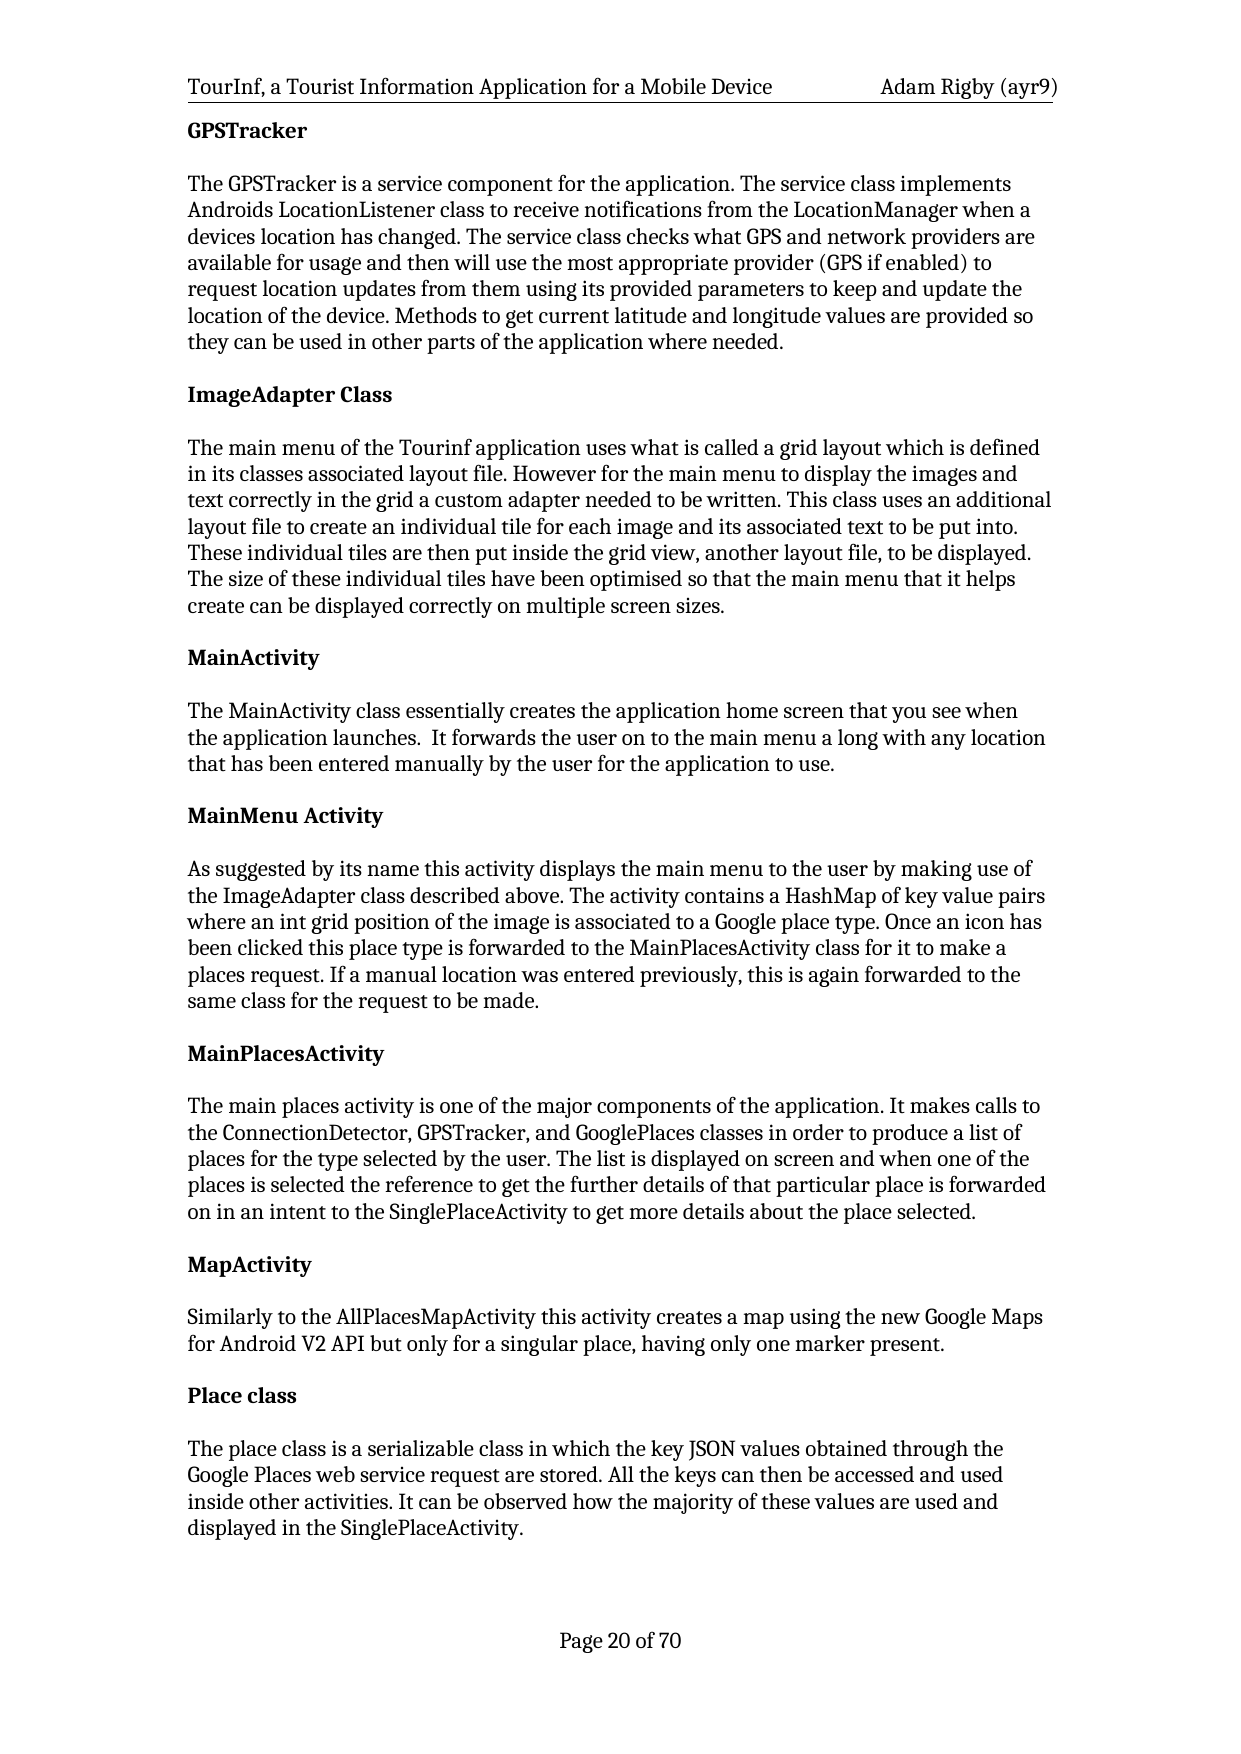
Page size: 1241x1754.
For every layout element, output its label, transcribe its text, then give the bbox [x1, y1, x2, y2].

text The GPSTracker is a service component for the application. The service class implements Androids LocationListener class to receive notifications from the LocationManager when a devices location has changed. The service class checks what GPS and network providers are available for usage and then will use the most appropriate provider (GPS if enabled) to request location updates from them using its provided parameters to keep and update the location of the device. Methods to get current latitude and longitude values are provided so they can be used in other parts of the application where needed. [187, 171, 1053, 355]
text MainMenu Activity [187, 803, 1053, 830]
text The main menu of the Tourinf application uses what is called a grid layout which is defined in its classes associated layout file. However for the main menu to display the images and text correctly in the grid a custom adapter needed to be written. This class uses an additional layout file to create an individual tile for each image and its associated text to be put into. These individual tiles are then put inside the grid view, another layout file, to be displayed. The size of these individual tiles have been optimised so that the main menu that it helps create can be displayed correctly on multiple screen sizes. [187, 434, 1053, 619]
text The MainActivity class essentially creates the application home screen that you see when the application launches. It forwards the user on to the main menu a long with any location that has been entered manually by the user for the application to use. [187, 698, 1053, 777]
text Similarly to the AllPlacesMapActivity this activity creates a map using the new Google Maps for Android V2 API but only for a singular place, having only one marker present. [187, 1304, 1053, 1357]
text MainPlacesActivity [187, 1041, 1053, 1067]
text MainActivity [187, 645, 1053, 672]
text As suggested by its name this activity displays the main menu to the user by making use of the ImageAdapter class described above. The activity contains a HashMap of key value pairs where an int grid position of the image is associated to a Google place type. Once an icon has been clicked this place type is forwarded to the MainPlacesActivity class for it to make a places request. If a manual location was entered previously, this is again forwarded to the same class for the request to be made. [187, 856, 1053, 1014]
text GPSTracker [187, 118, 1053, 144]
text ImageAdapter Class [187, 382, 1053, 408]
text MapActivity [187, 1251, 1053, 1278]
text The place class is a serializable class in which the key JSON values obtained through the Google Places web service request are stored. All the keys can then be accessed and used inside other activities. It can be observed how the majority of these values are used and displayed in the SinglePlaceActivity. [187, 1436, 1053, 1541]
text The main places activity is one of the major components of the application. It makes calls to the ConnectionDetector, GPSTracker, and GooglePlaces classes in order to produce a list of places for the type selected by the user. The list is displayed on screen and when one of the places is selected the reference to get the further details of that particular place is forwarded on in an intent to the SinglePlaceActivity to get more details about the place selected. [187, 1093, 1053, 1225]
text Place class [187, 1383, 1053, 1409]
